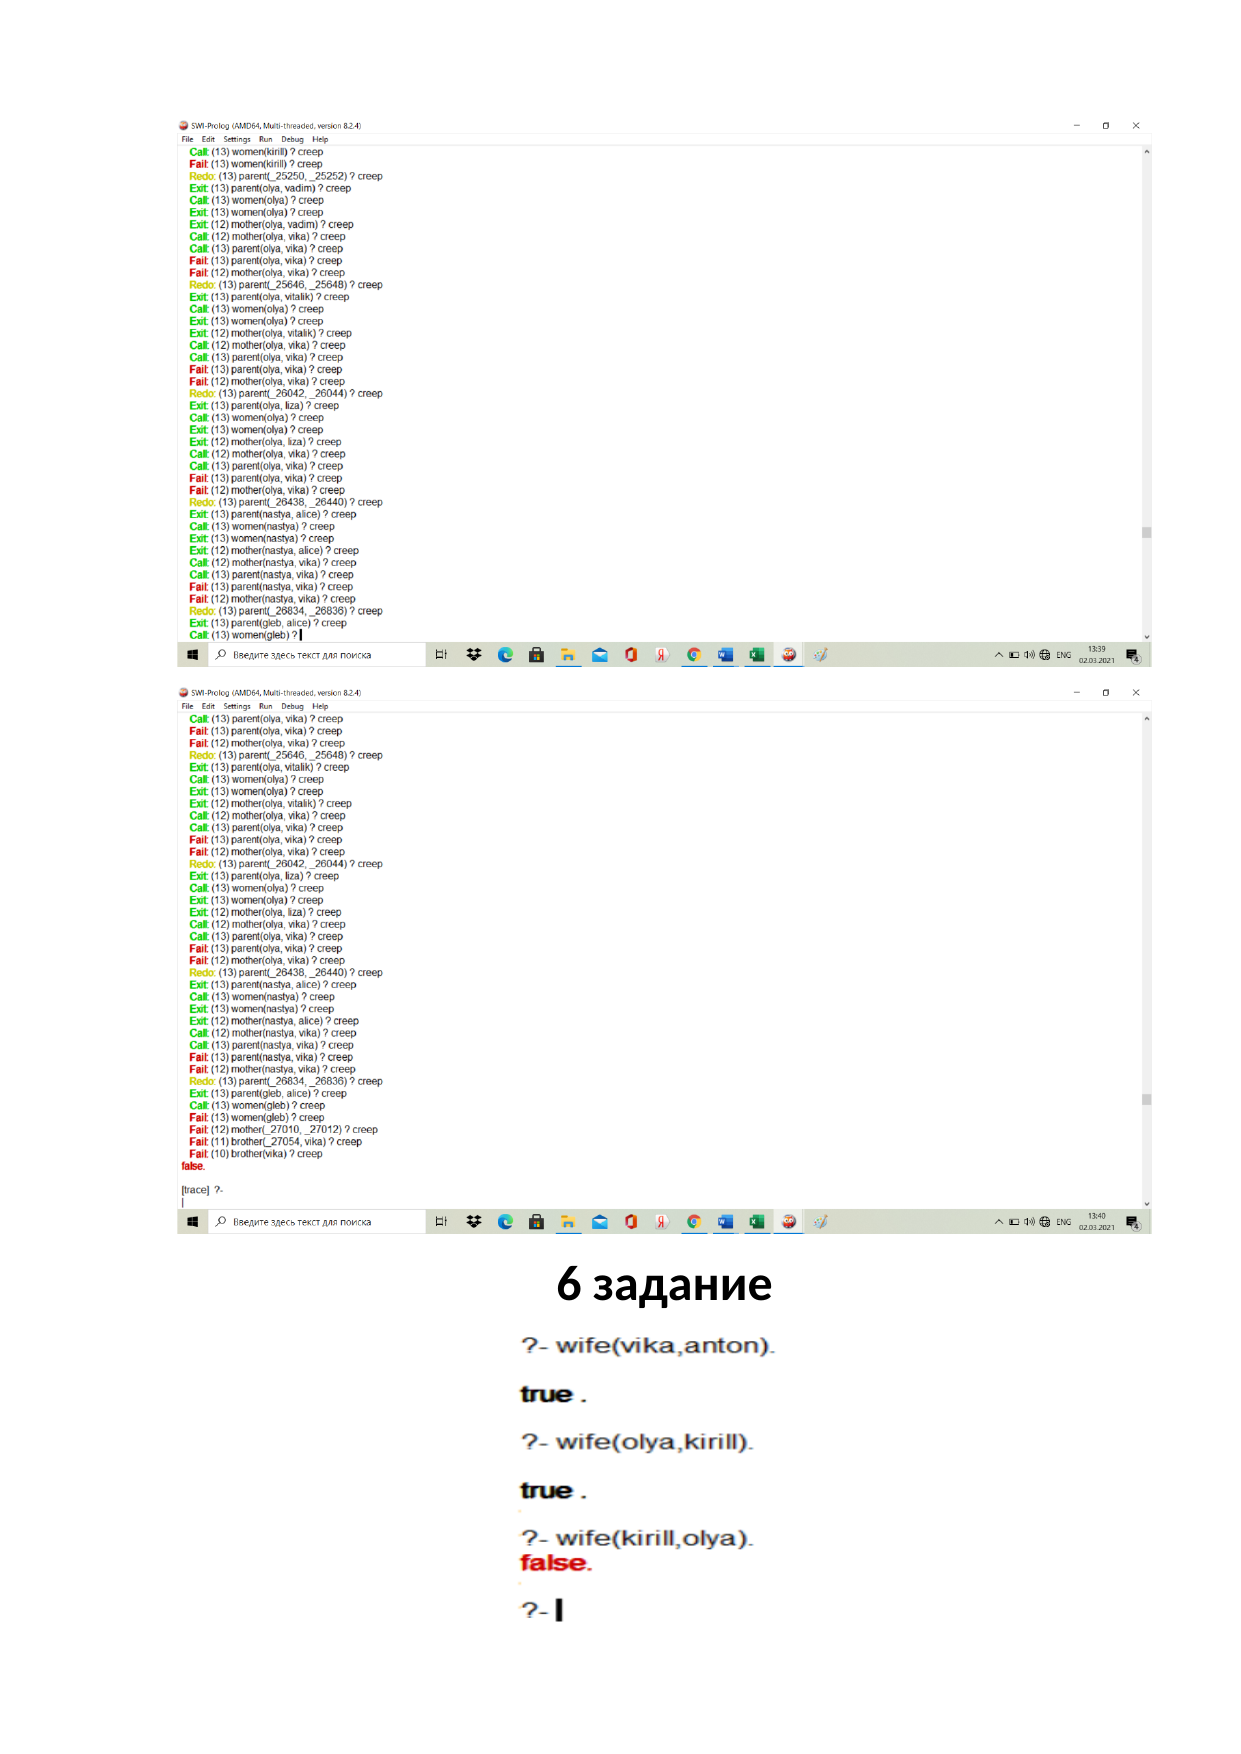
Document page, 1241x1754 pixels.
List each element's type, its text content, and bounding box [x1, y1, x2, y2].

text 6 задание [177, 1252, 1152, 1313]
picture [177, 685, 1152, 1234]
picture [512, 1334, 817, 1626]
picture [177, 118, 1152, 667]
